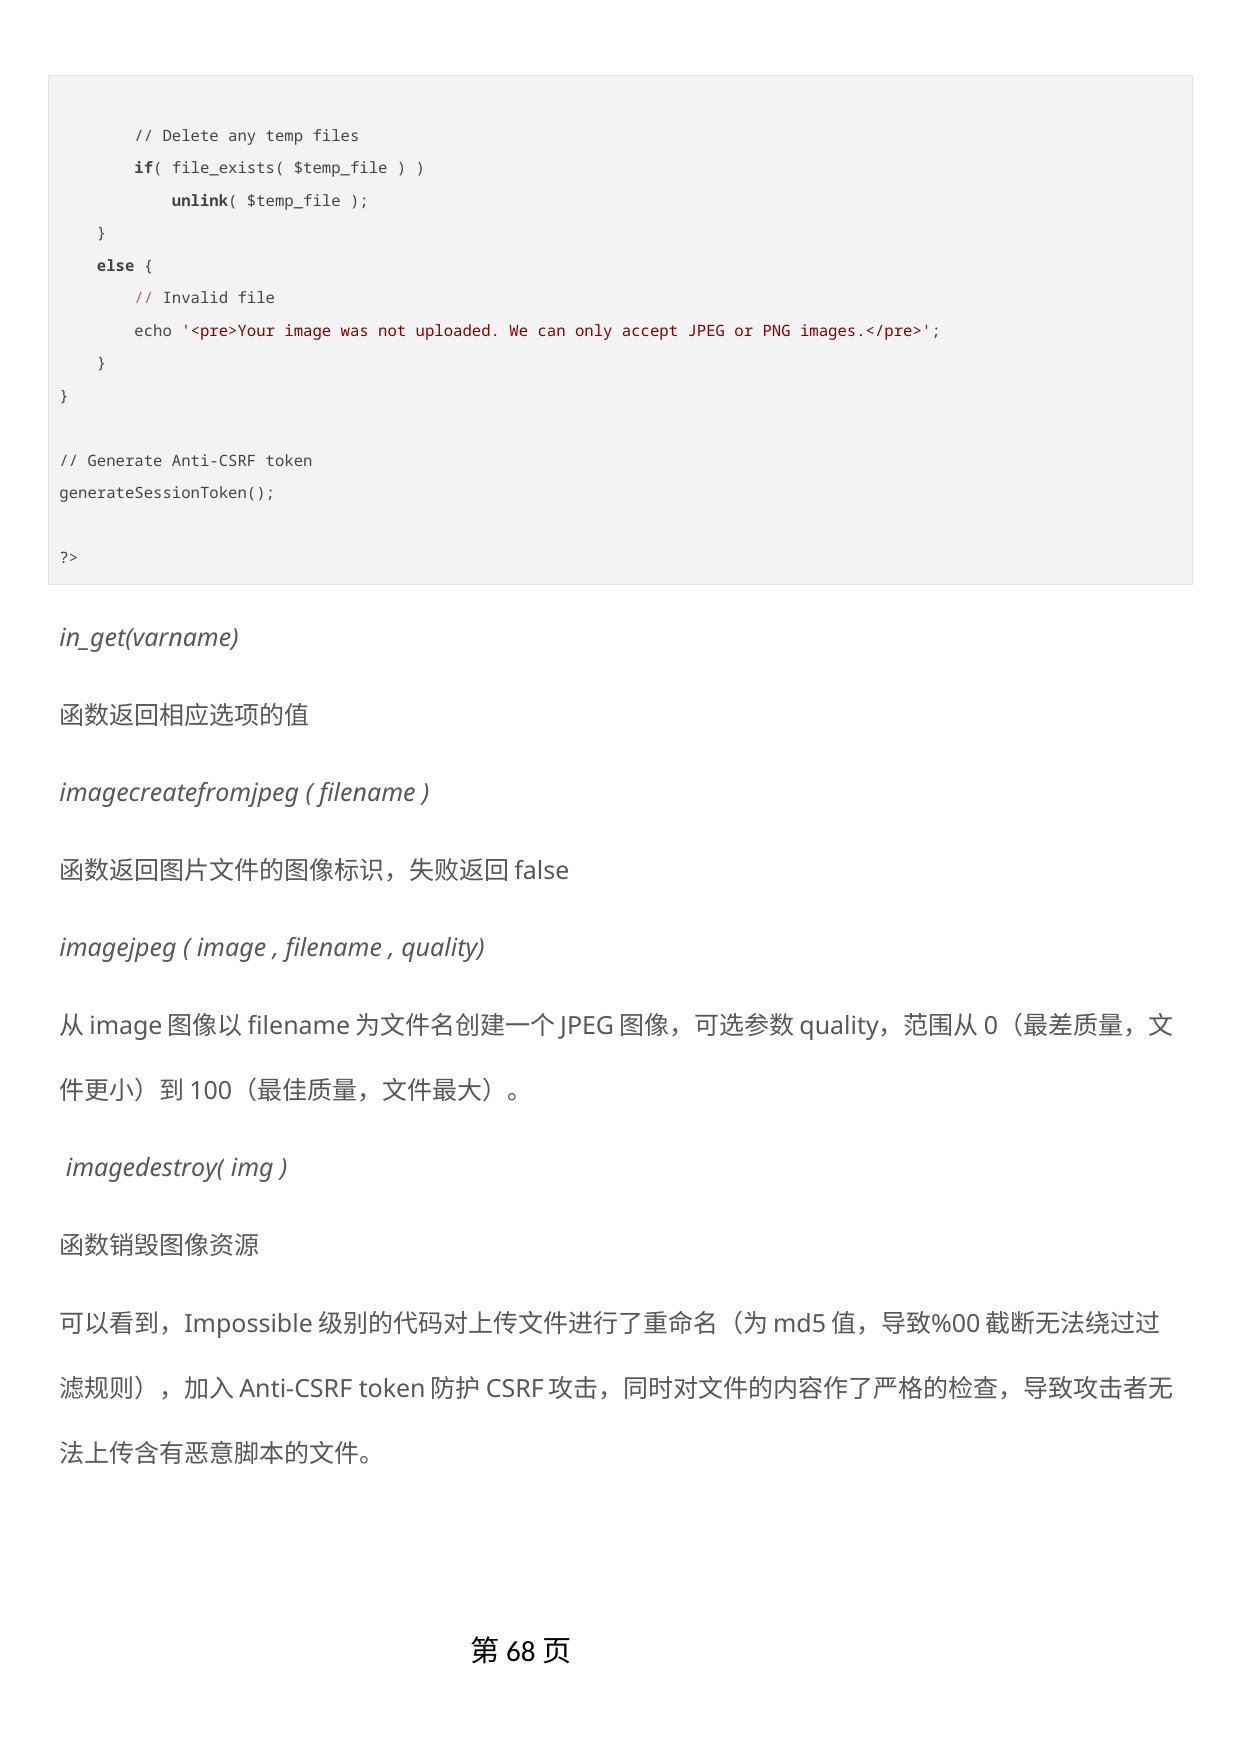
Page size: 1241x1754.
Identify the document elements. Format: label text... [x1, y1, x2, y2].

text imagedestroy( img ) [59, 1134, 1181, 1199]
text imagejpeg ( image , filename , quality) [59, 914, 1181, 979]
text in_get(varname) [59, 604, 1181, 669]
text 可以看到，Impossible级别的代码对上传文件进行了重命名（为md5值，导致%00截断无法绕过过滤规则），加入Anti-CSRF token防护CSRF攻击，同时对文件的内容作了严格的检查，导致攻击者无法上传含有恶意脚本的文件。 [59, 1289, 1181, 1484]
text imagecreatefromjpeg ( filename ) [59, 759, 1181, 824]
text 函数返回相应选项的值 [59, 681, 1181, 746]
text 函数返回图片文件的图像标识，失败返回false [59, 836, 1181, 901]
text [49, 76, 1192, 584]
text 从image图像以filename为文件名创建一个JPEG图像，可选参数quality，范围从0（最差质量，文件更小）到100（最佳质量，文件最大）。 [59, 991, 1181, 1121]
text 函数销毁图像资源 [59, 1211, 1181, 1276]
